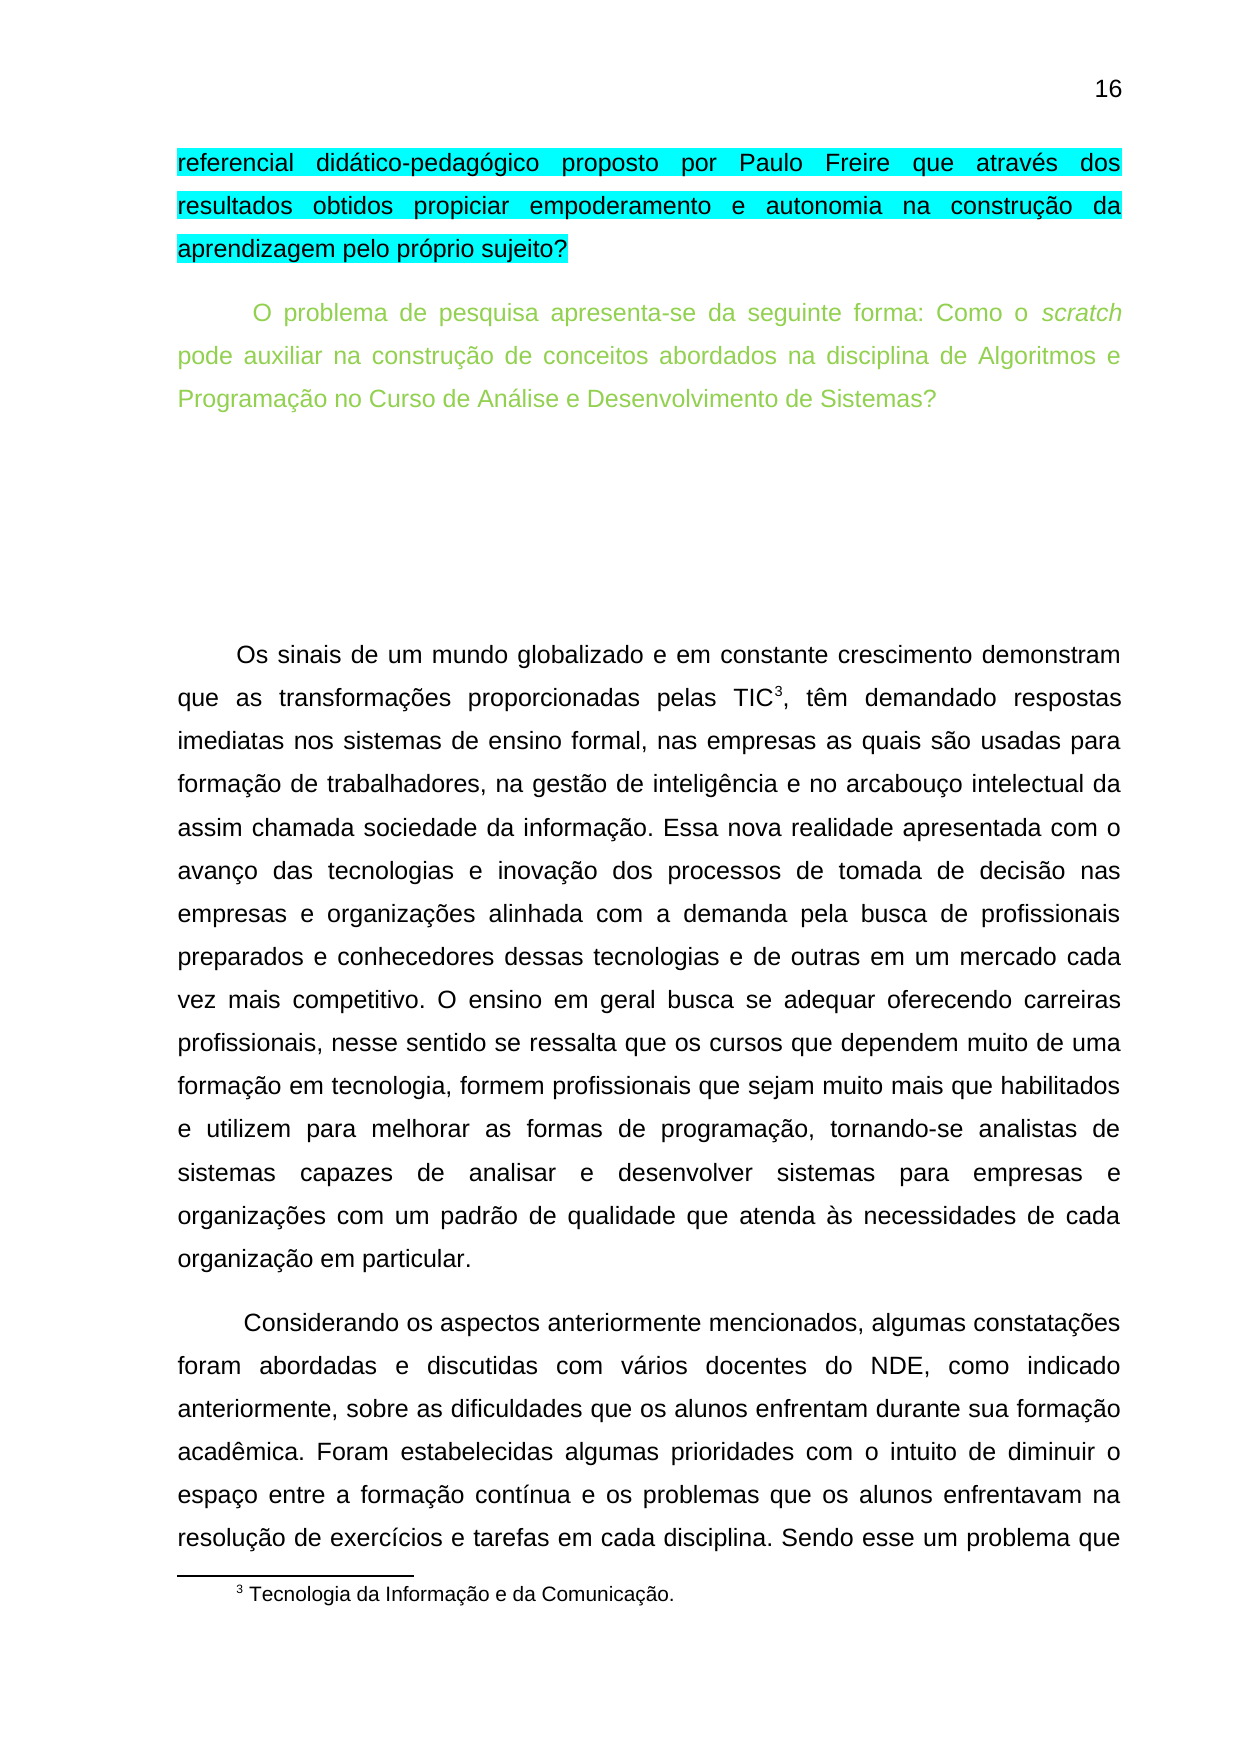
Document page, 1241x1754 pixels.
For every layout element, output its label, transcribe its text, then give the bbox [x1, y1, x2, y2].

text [177, 1308, 1122, 1552]
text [177, 176, 1122, 191]
text Os sinais de um mundo globalizado e em constante crescimento demonstram que as transformações proporcionadas pelas TIC, têm demandado respostas imediatas nos sistemas de ensino formal, nas empresas as quais são usadas para formação de trabalhadores, na gestão de inteligência e no arcabouço intelectual da assim chamada sociedade da informação. Essa nova realidade apresentada com o avanço das tecnologias e inovação dos processos de tomada de decisão nas empresas e organizações alinhada com a demanda pela busca de profissionais preparados e conhecedores dessas tecnologias e de outras em um mercado cada vez mais competitivo. O ensino em geral busca se adequar oferecendo carreiras profissionais, nesse sentido se ressalta que os cursos que dependem muito de uma formação em tecnologia, formem profissionais que sejam muito mais que habilitados e utilizem para melhorar as formas de programação, tornando-se analistas de sistemas capazes de analisar e desenvolver sistemas para empresas e organizações com um padrão de qualidade que atenda às necessidades de cada organização em particular. [177, 640, 1122, 1272]
text O problema de pesquisa apresenta-se da seguinte forma: Como o scratch pode auxiliar na construção de conceitos abordados na disciplina de Algoritmos e Programação no Curso de Análise e Desenvolvimento de Sistemas? [177, 298, 1122, 413]
